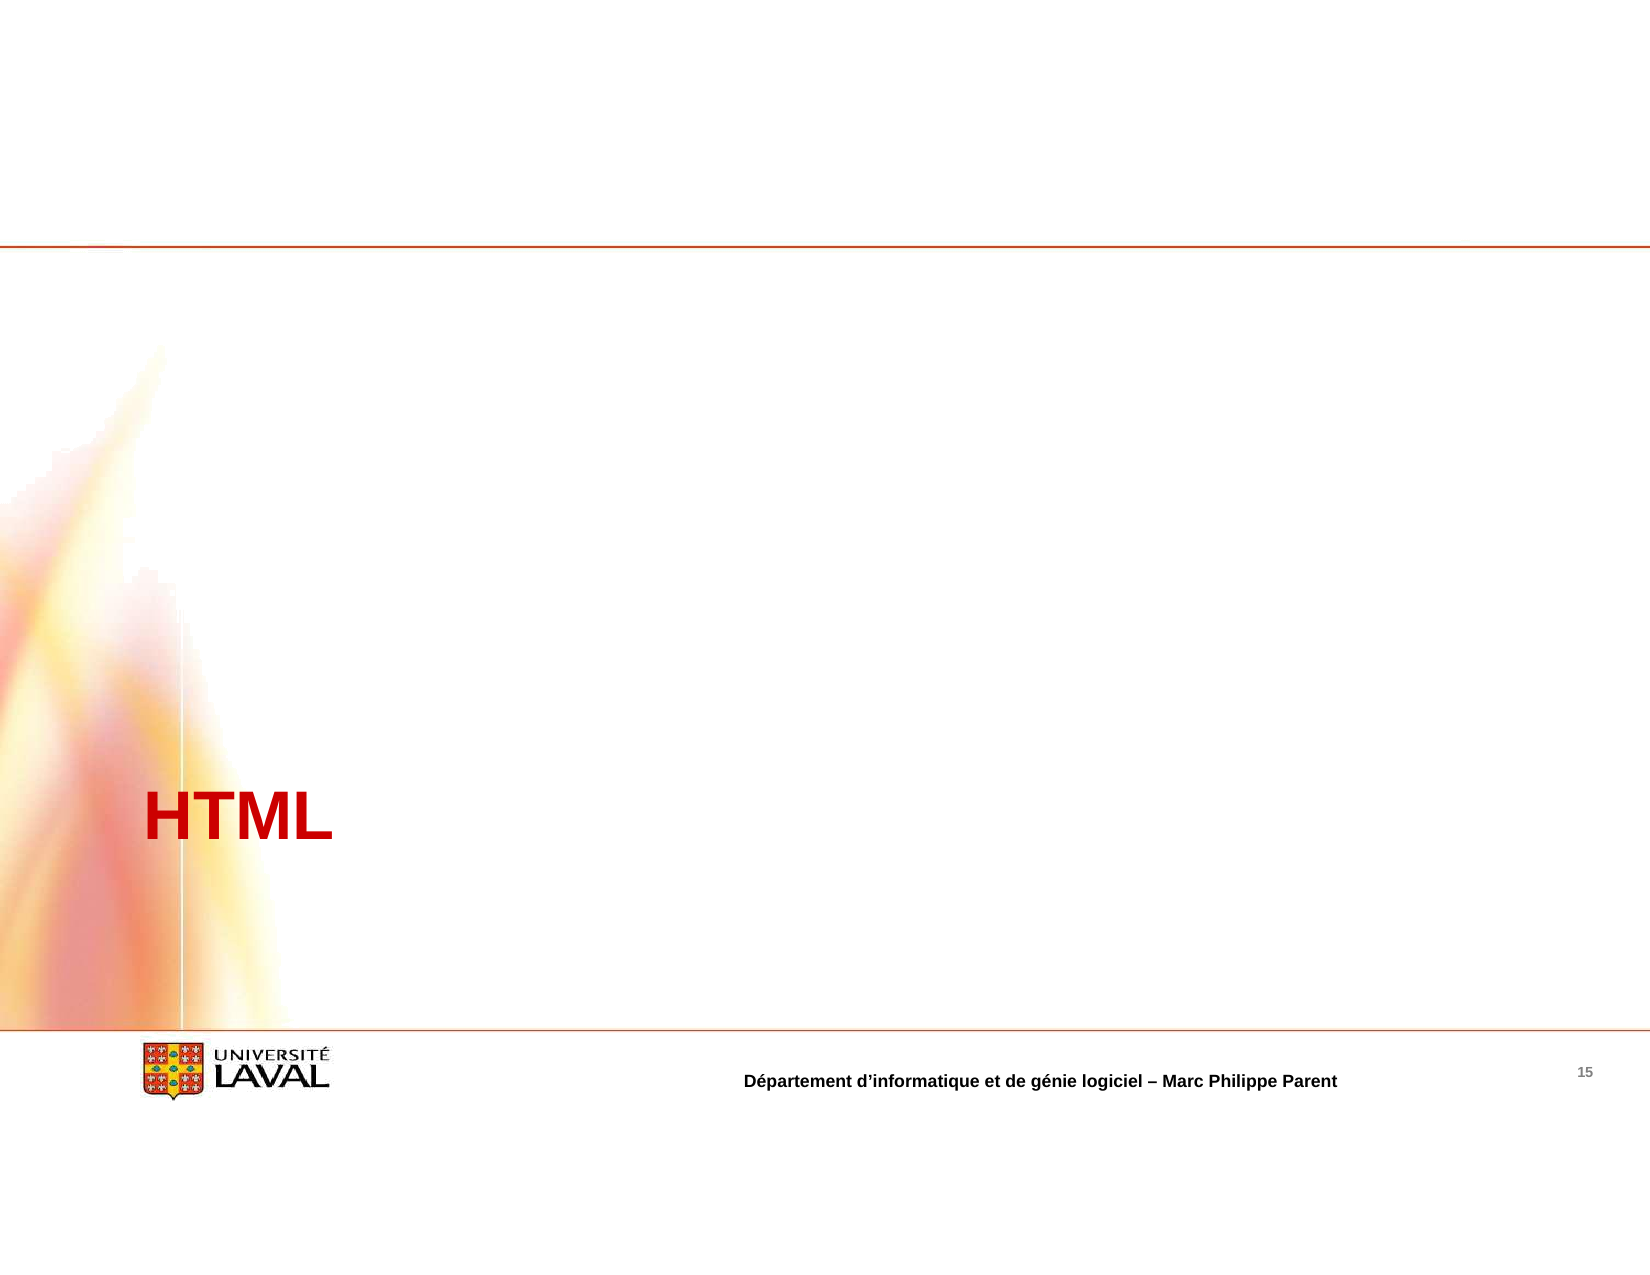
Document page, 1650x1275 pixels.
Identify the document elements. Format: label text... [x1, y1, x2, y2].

text HTML [144, 775, 1598, 854]
picture [0, 173, 1650, 1102]
text Département d’informatique et de génie logiciel – Marc Philippe Parent 15 [744, 1064, 1598, 1093]
